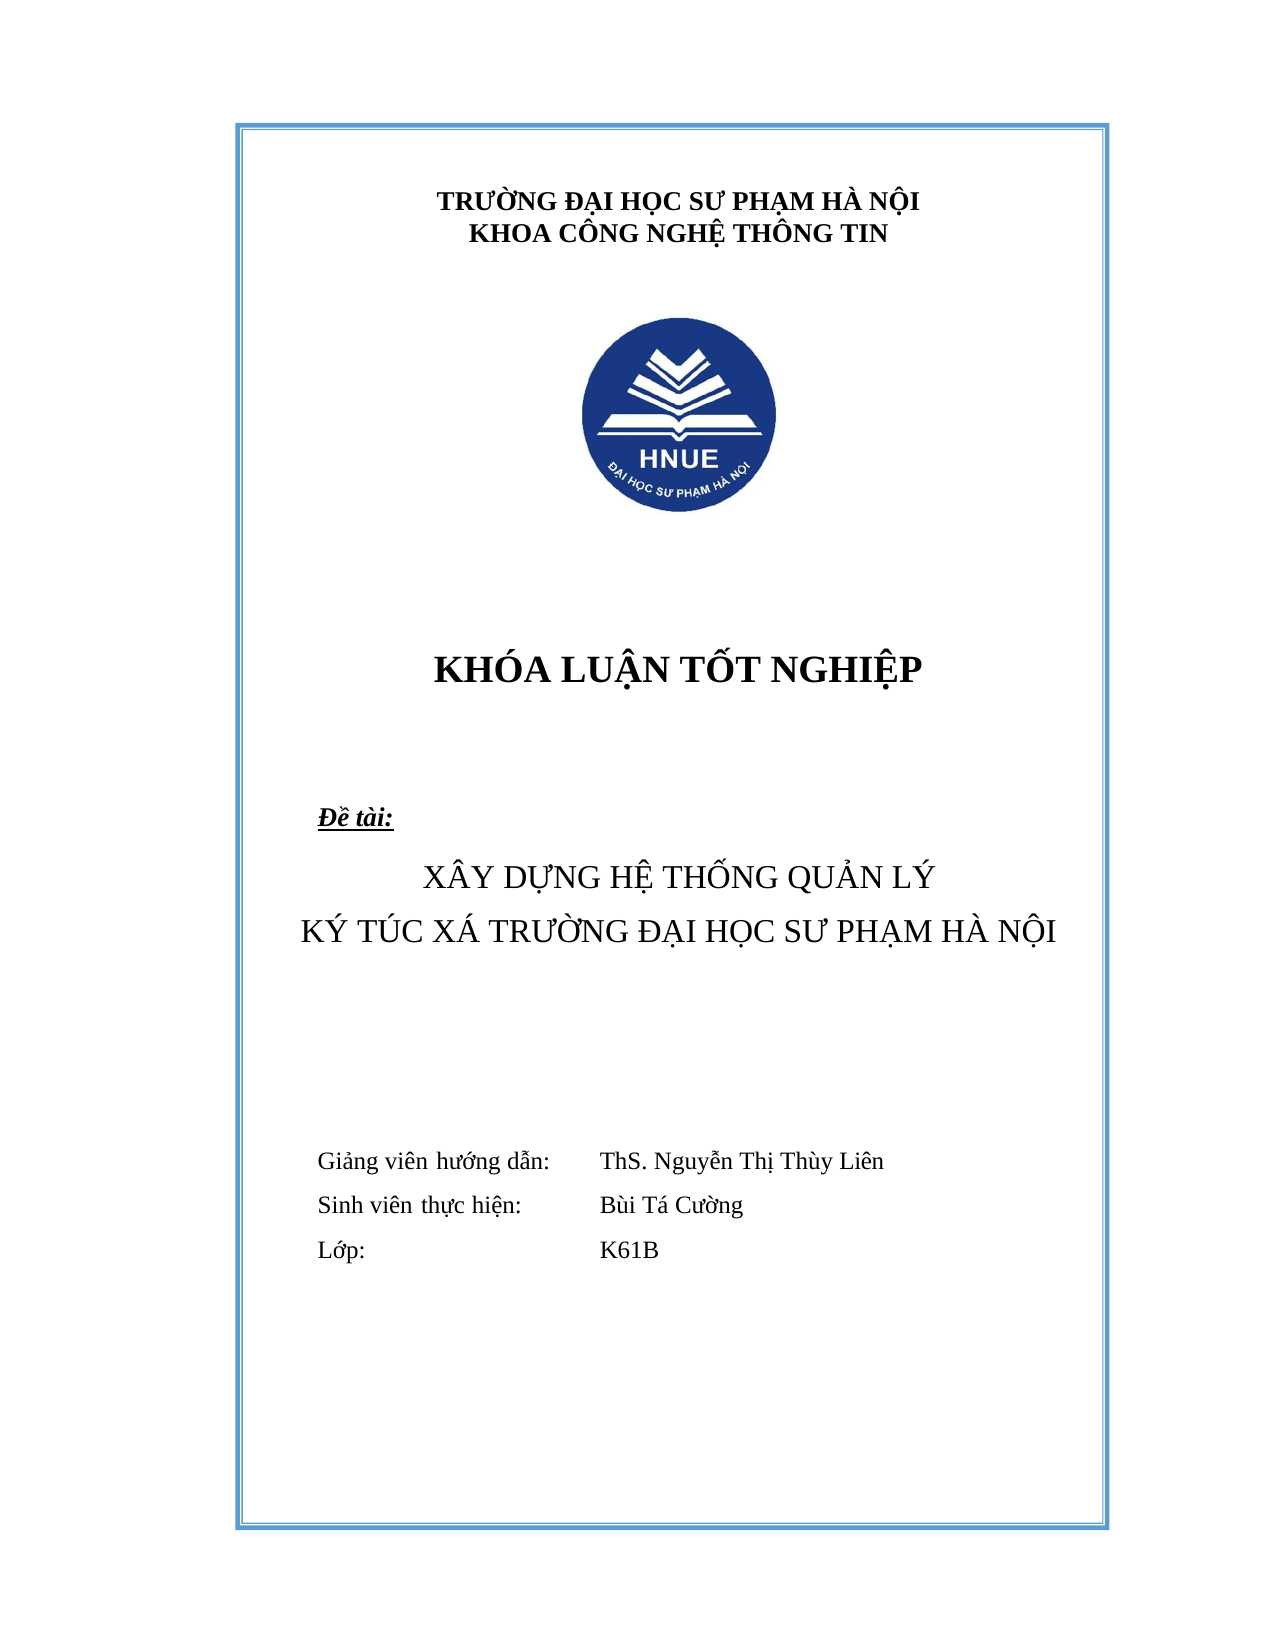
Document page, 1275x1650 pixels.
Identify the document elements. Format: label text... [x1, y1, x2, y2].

text Đề tài: [317, 801, 397, 833]
text XÂY DỰNG HỆ THỐNG QUẢN LÝ [422, 857, 1157, 895]
picture [576, 312, 778, 514]
text Lớp: K61B [317, 1236, 1157, 1264]
title KHÓA LUẬN TỐT NGHIỆP [397, 647, 959, 691]
text Giảng viên hướng dẫn: ThS. Nguyễn Thị Thùy Liên Sinh viên thực hiện: Bùi Tá Cường [317, 1146, 892, 1219]
subtitle TRƯỜNG ĐẠI HỌC SƯ PHẠM HÀ NỘI KHOA CÔNG NGHỆ THÔNG TIN [397, 186, 960, 248]
text KÝ TÚC XÁ TRƯỜNG ĐẠI HỌC SƯ PHẠM HÀ NỘI [200, 911, 1157, 949]
